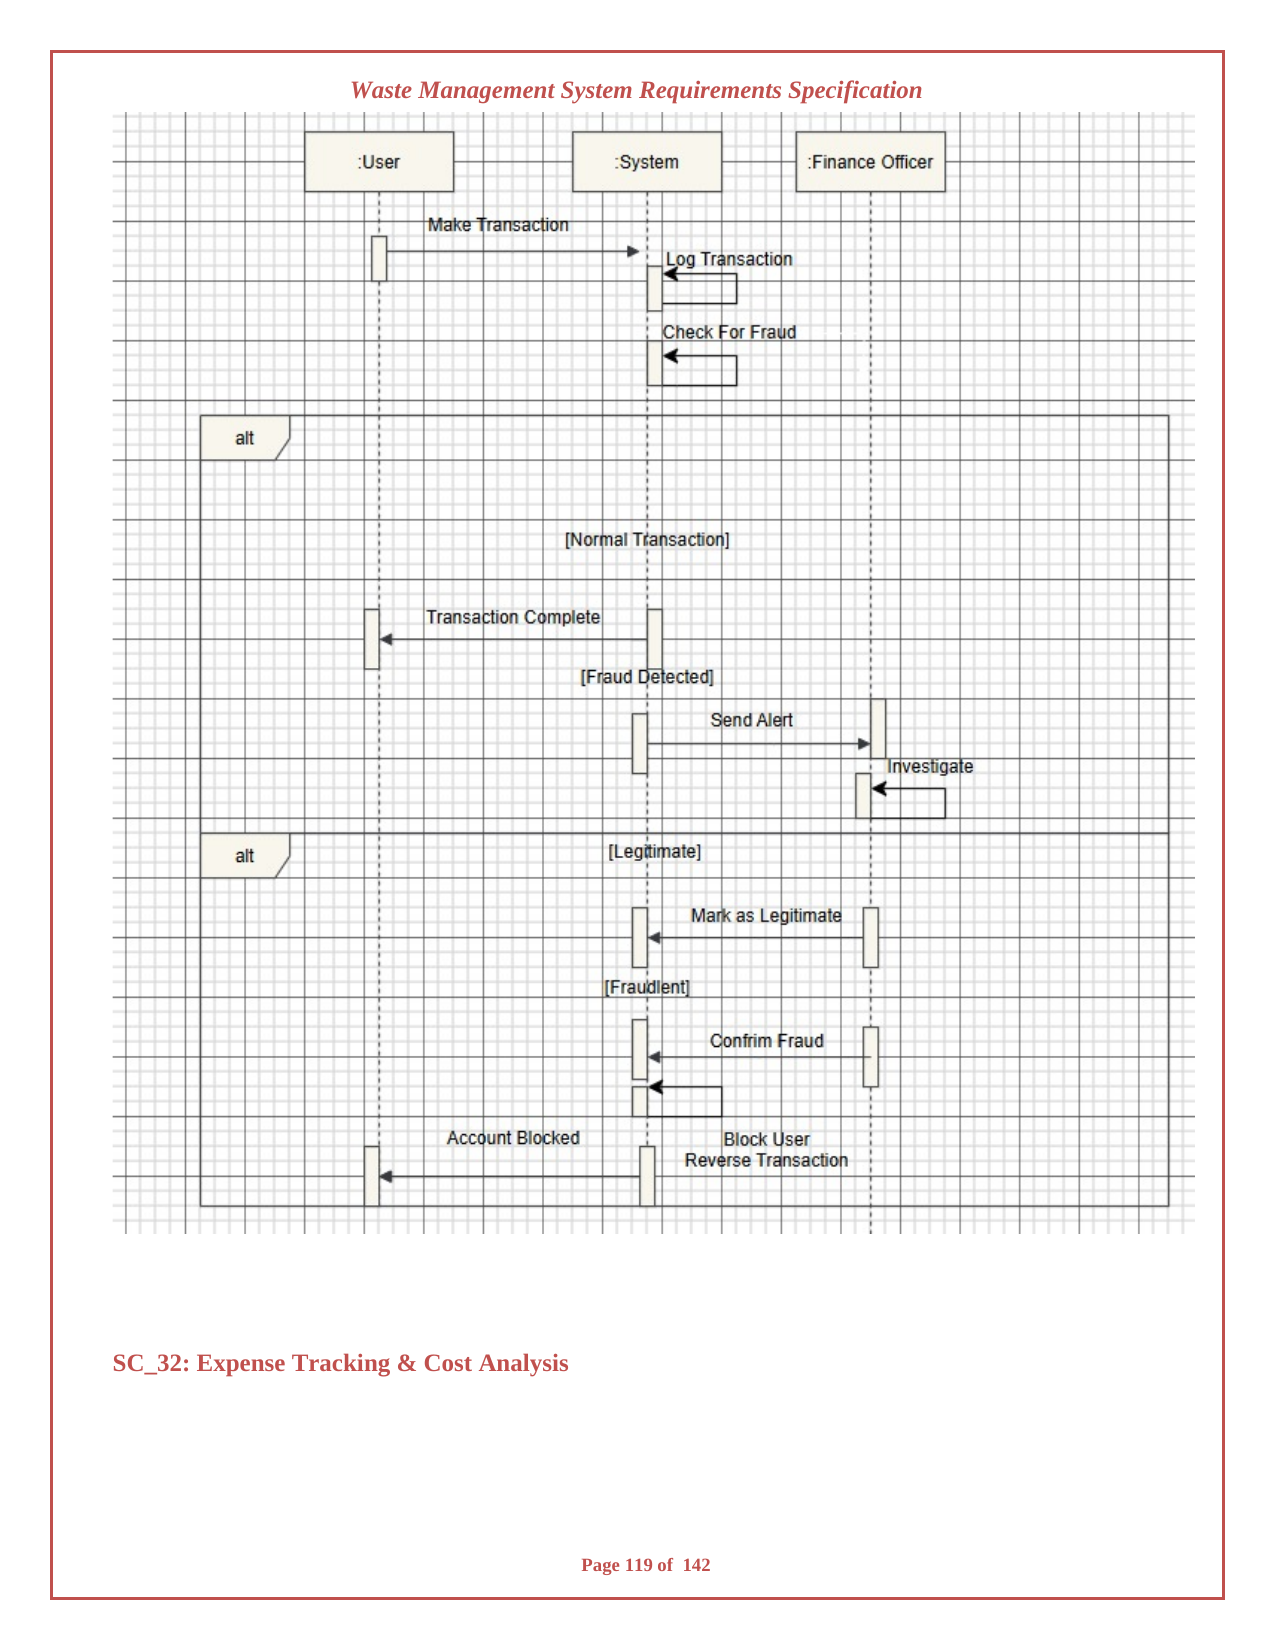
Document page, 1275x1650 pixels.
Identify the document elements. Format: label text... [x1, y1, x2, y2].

picture [112, 112, 1195, 1234]
text SC_32: Expense Tracking & Cost Analysis [112, 1348, 1162, 1377]
